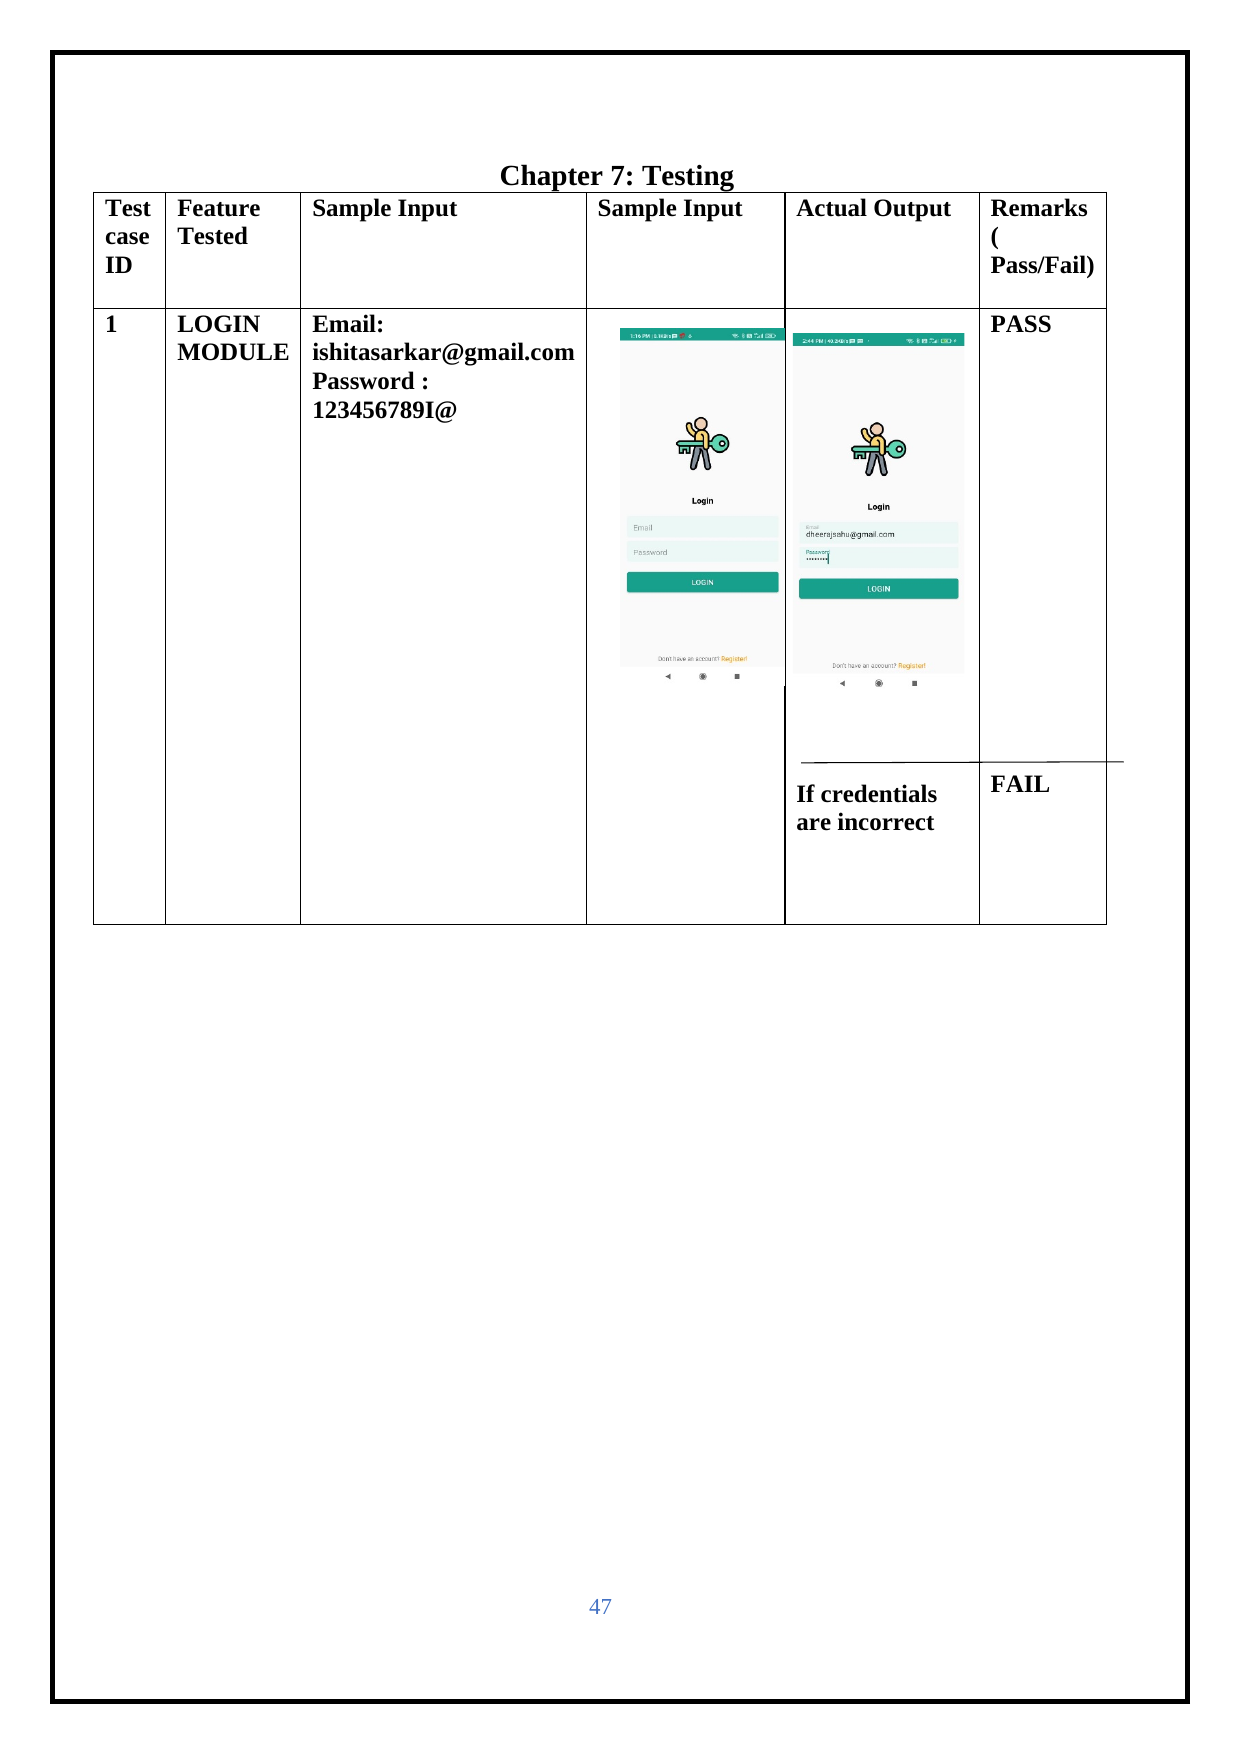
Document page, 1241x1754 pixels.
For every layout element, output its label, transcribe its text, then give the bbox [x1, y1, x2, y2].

table_cell [587, 309, 784, 923]
picture [620, 328, 785, 686]
table_header Sample Input [301, 193, 586, 308]
table_cell PASS FAIL [980, 309, 1106, 761]
table_cell If credentials are incorrect [786, 309, 979, 923]
table_header Test case ID [94, 193, 165, 308]
table_header Feature Tested [166, 193, 300, 308]
table_header Actual Output [786, 193, 979, 308]
picture [792, 333, 965, 693]
subtitle Chapter 7: Testing [167, 158, 992, 192]
table_cell PASS FAIL [980, 763, 1106, 923]
table_cell LOGIN MODULE [166, 309, 300, 923]
table_cell 1 [94, 309, 165, 923]
table_header Remarks ( Pass/Fail) [980, 193, 1106, 308]
table_header Sample Input [587, 193, 784, 308]
table_cell Email: ishitasarkar@gmail.com Password : 123456789I@ [301, 309, 586, 923]
